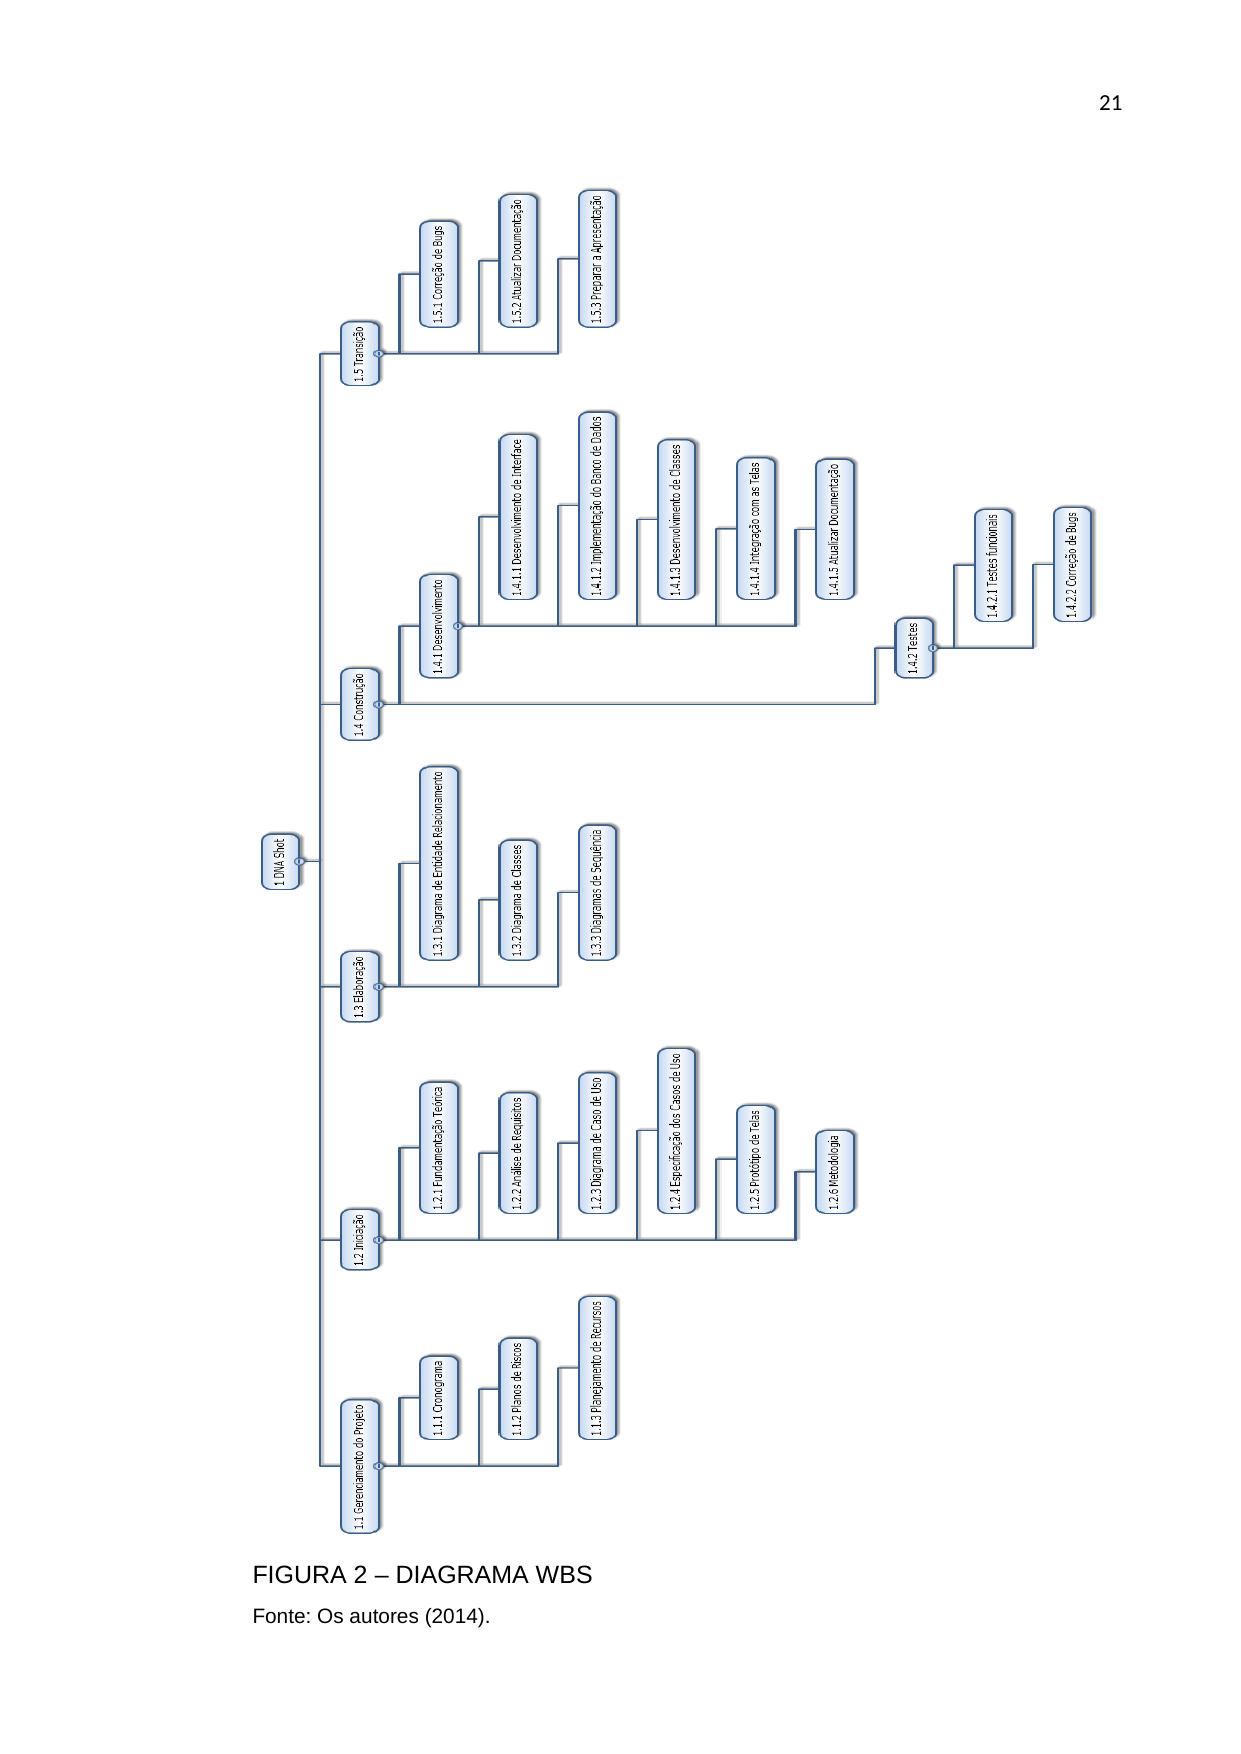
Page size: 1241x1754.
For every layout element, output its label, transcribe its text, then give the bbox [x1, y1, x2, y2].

text FIGURA 2 – DIAGRAMA WBS [177, 1560, 1122, 1589]
picture [252, 177, 1192, 1546]
text Fonte: Os autores (2014). [177, 1603, 1122, 1627]
